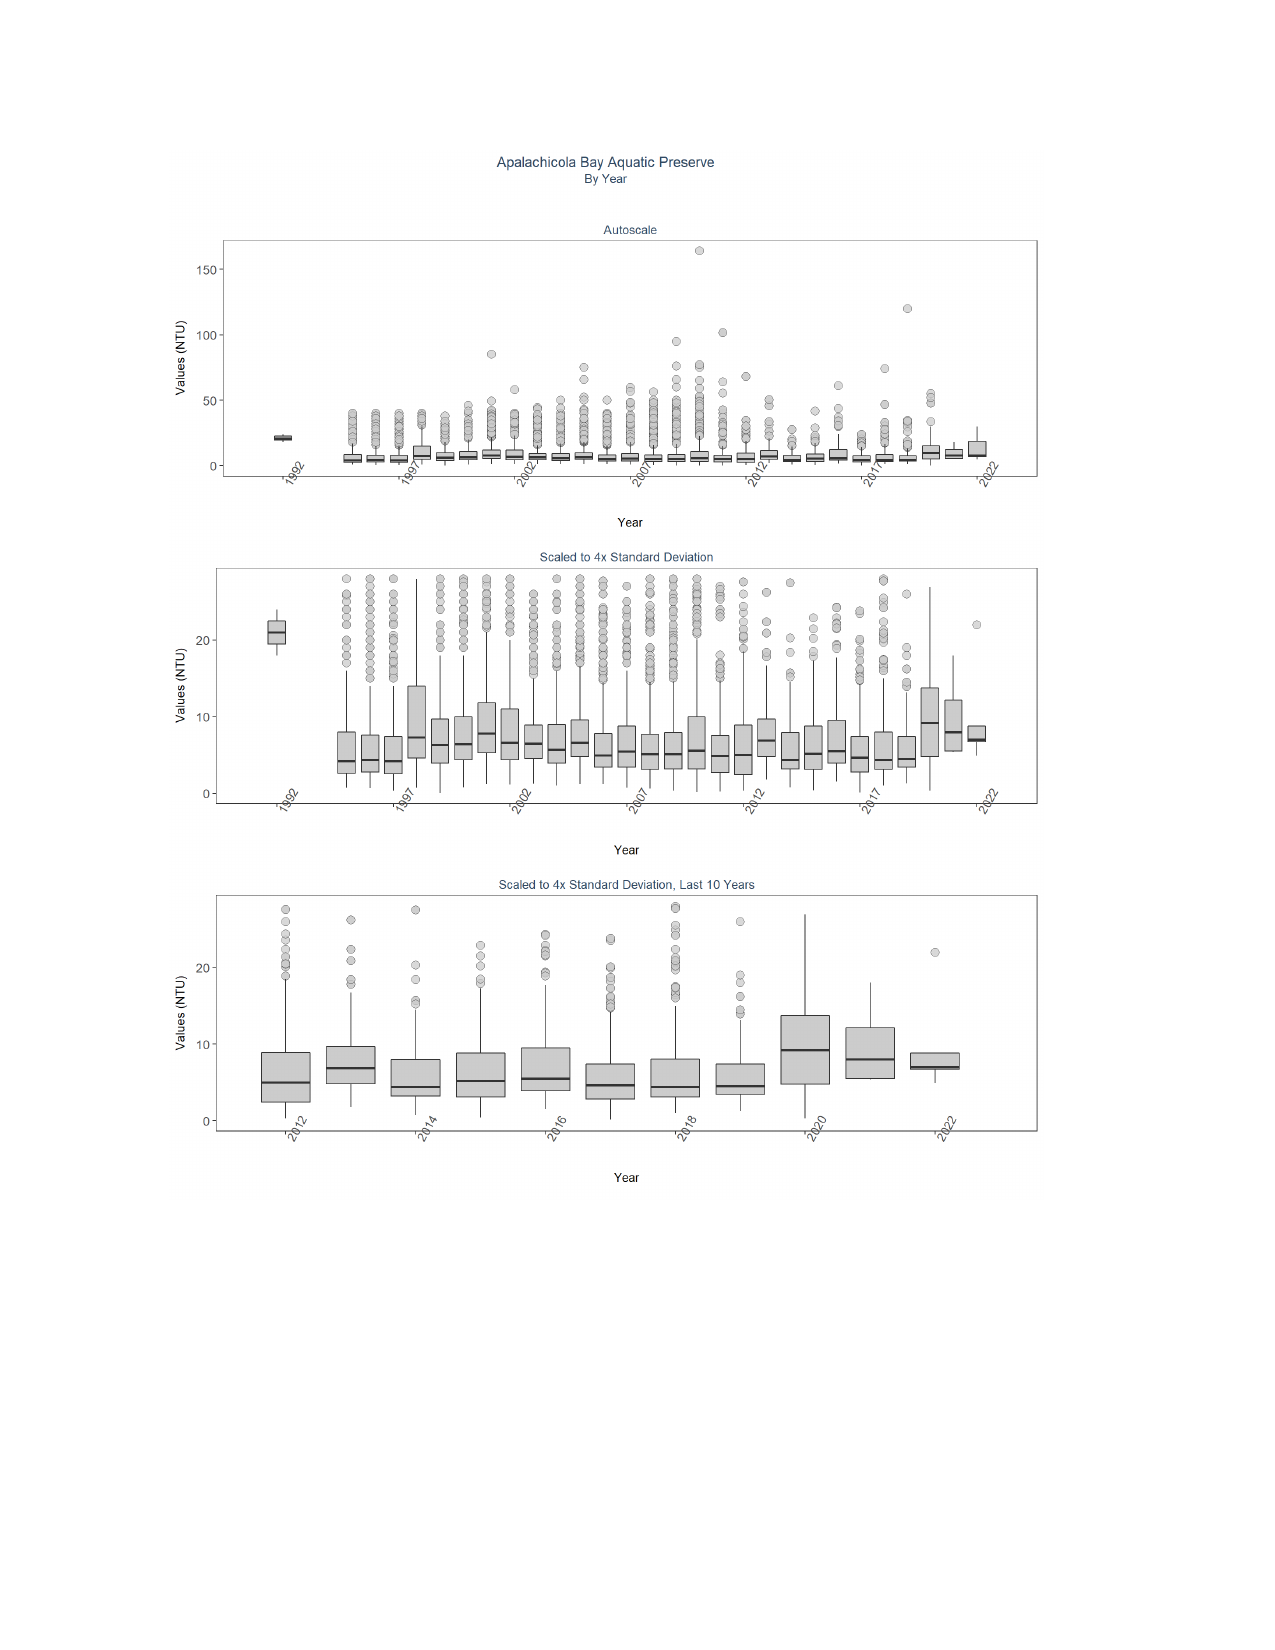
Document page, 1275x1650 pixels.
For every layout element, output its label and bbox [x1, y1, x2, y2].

picture [168, 150, 1044, 1200]
